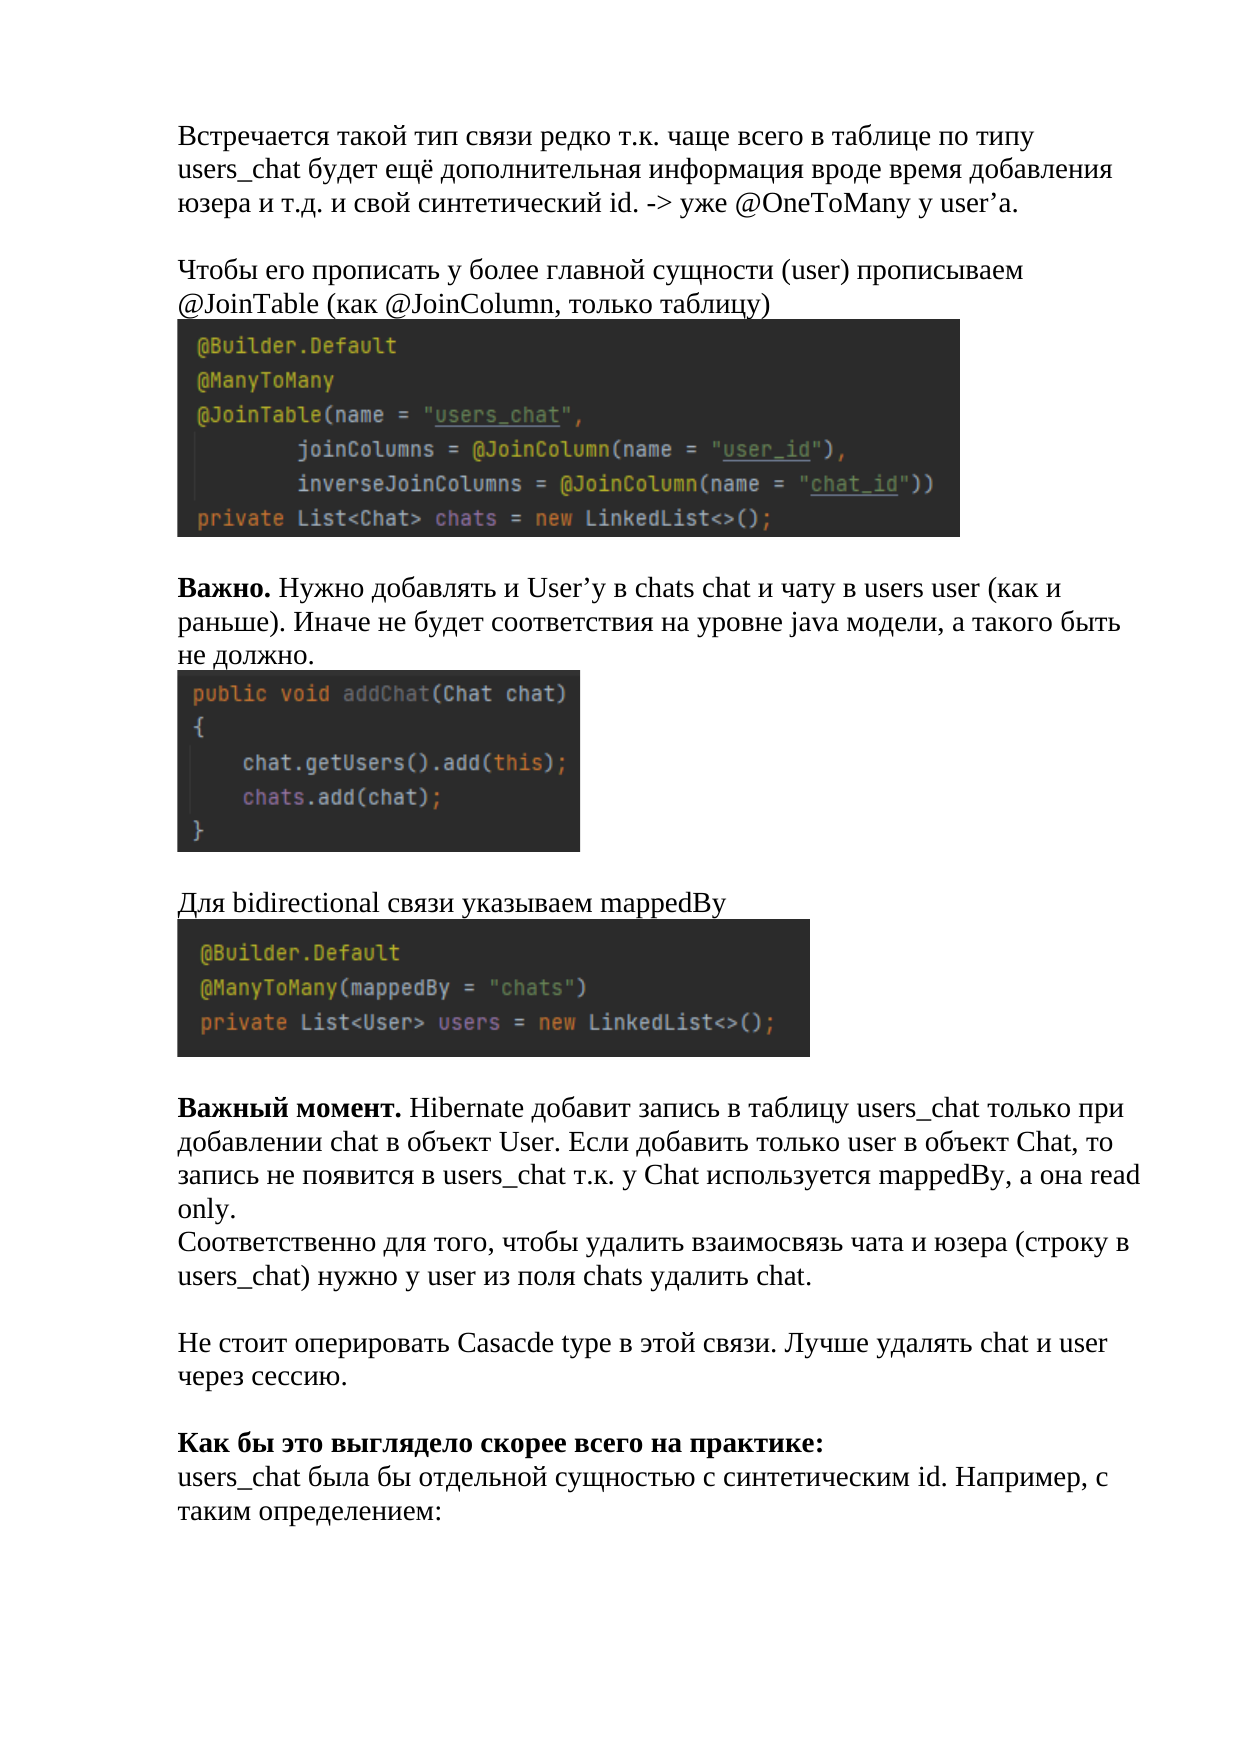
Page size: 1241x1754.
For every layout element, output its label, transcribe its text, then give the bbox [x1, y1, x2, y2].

text Встречается такой тип связи редко т.к. чаще всего в таблице по типу users_chat будет ещё дополнительная информация вроде время добавления юзера и т.д. и свой синтетический id. -> уже @OneToMany у user’а. [177, 118, 1152, 219]
picture [177, 319, 960, 537]
text Для bidirectional связи указываем mappedBy [177, 886, 1152, 919]
text Как бы это выглядело скорее всего на практике: [177, 1426, 1152, 1459]
text users_chat была бы отдельной сущностью с синтетическим id. Например, с таким определением: [177, 1459, 1152, 1526]
text Важный момент. Hibernate добавит запись в таблицу users_chat только при добавлении chat в объект User. Если добавить только user в объект Chat, то запись не появится в users_chat т.к. у Chat используется mappedBy, а она read only. [177, 1090, 1152, 1224]
text Не стоит оперировать Casacde type в этой связи. Лучше удалять chat и user через сессию. [177, 1325, 1152, 1392]
text Чтобы его прописать у более главной сущности (user) прописываем @JoinTable (как @JoinColumn, только таблицу) [177, 252, 1152, 319]
picture [177, 919, 810, 1057]
text Важно. Нужно добавлять и User’у в chats chat и чату в users user (как и раньше). Иначе не будет соответствия на уровне java модели, а такого быть не должно. [177, 570, 1152, 671]
text Соответственно для того, чтобы удалить взаимосвязь чата и юзера (строку в users_chat) нужно у user из поля chats удалить chat. [177, 1224, 1152, 1291]
picture [177, 670, 581, 852]
